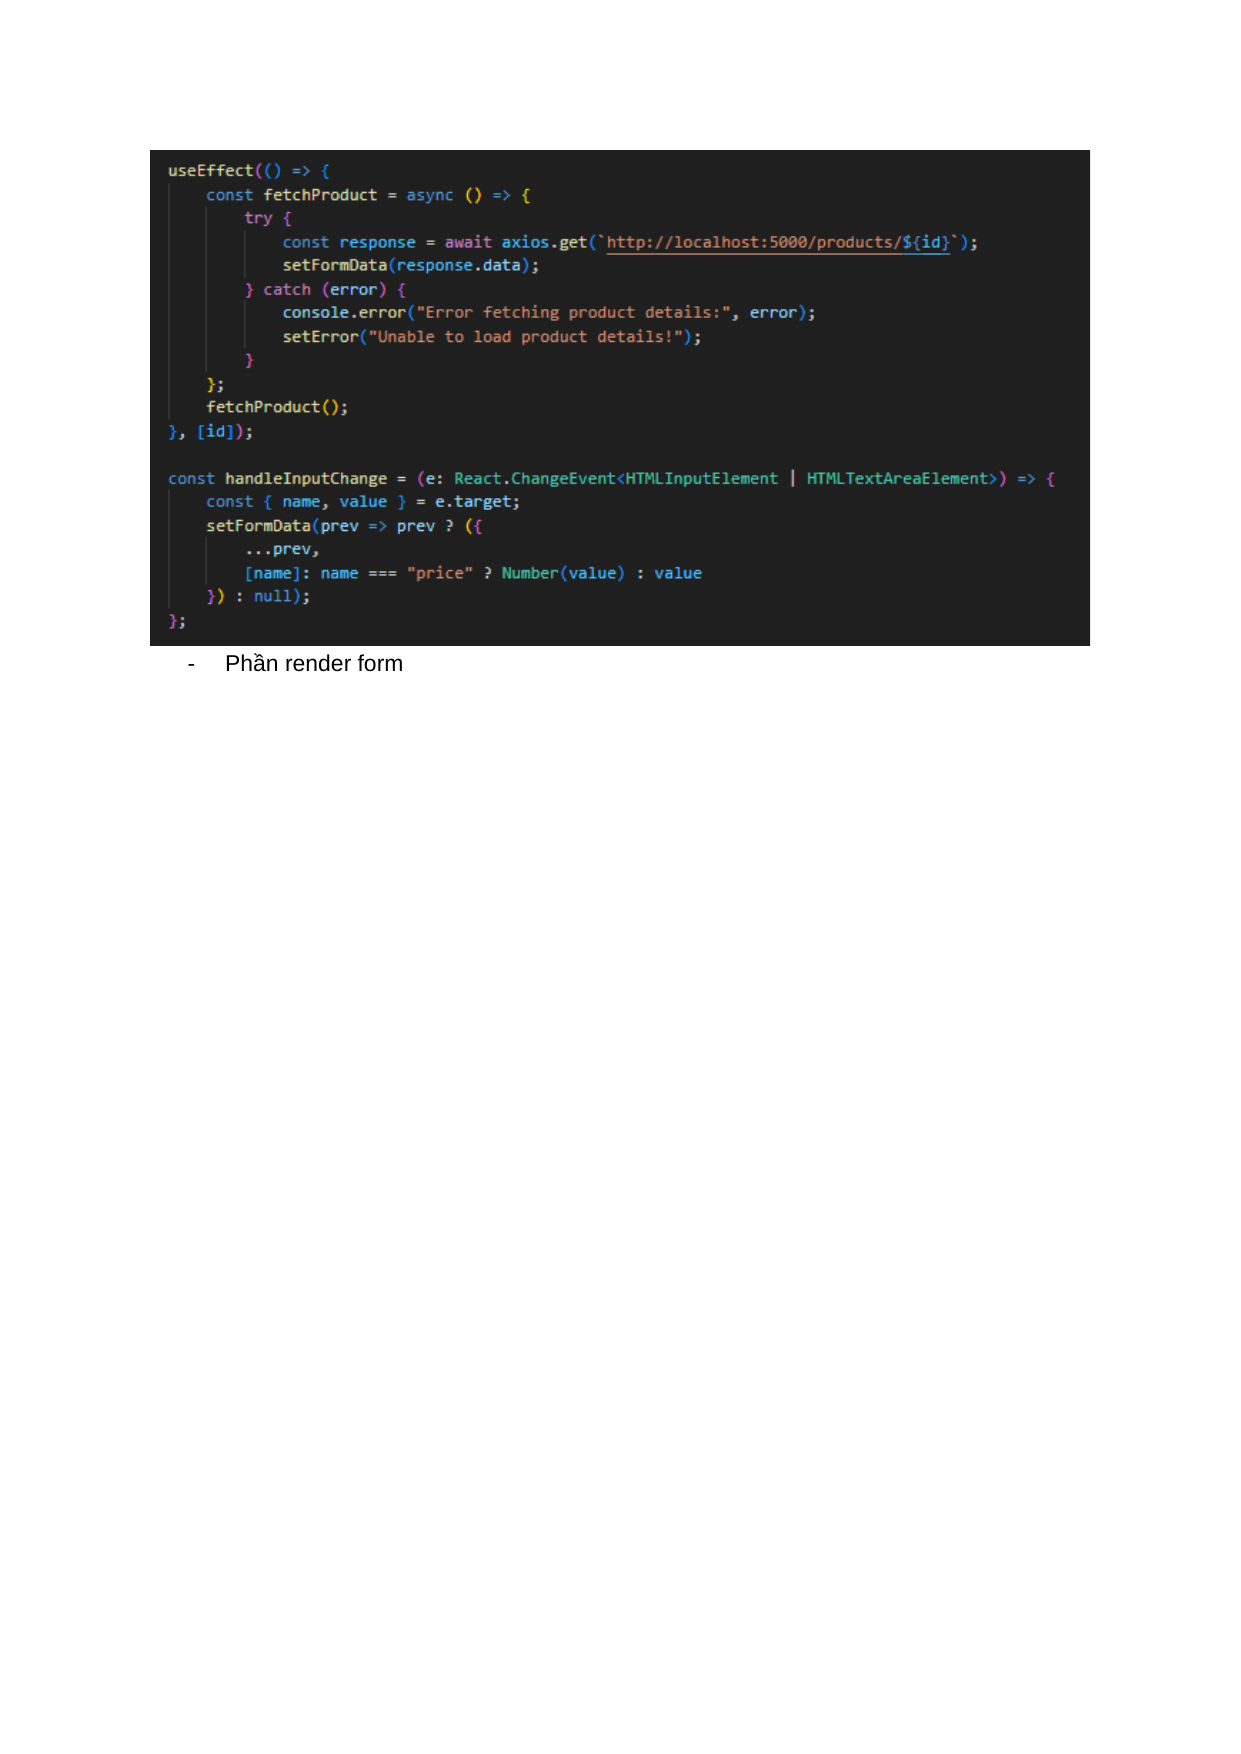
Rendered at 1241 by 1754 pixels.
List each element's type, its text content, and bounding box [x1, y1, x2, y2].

list Phần render form [187, 650, 1090, 676]
picture [150, 150, 1091, 646]
